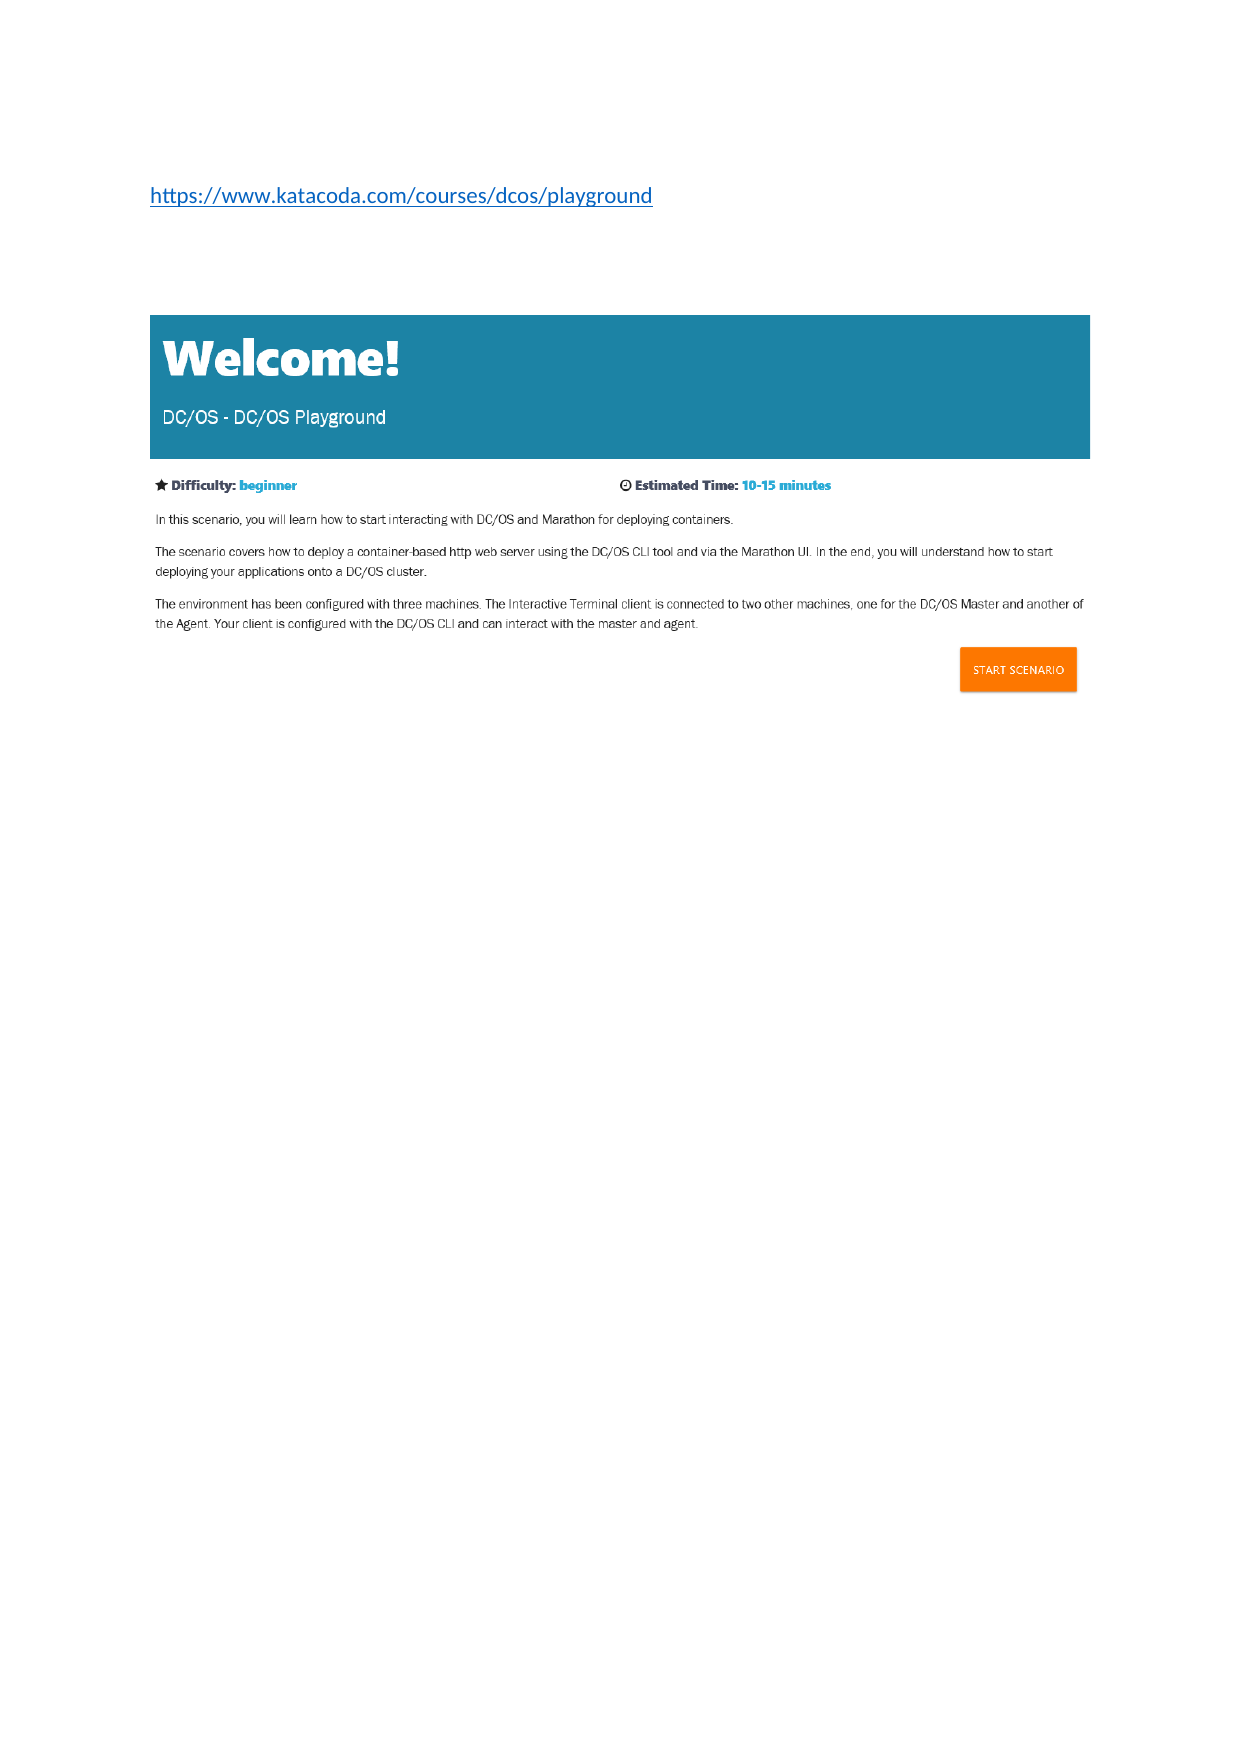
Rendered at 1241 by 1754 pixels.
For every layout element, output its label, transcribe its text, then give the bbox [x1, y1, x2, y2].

text https://www.katacoda.com/courses/dcos/playground [150, 150, 1090, 209]
picture [150, 315, 1091, 714]
